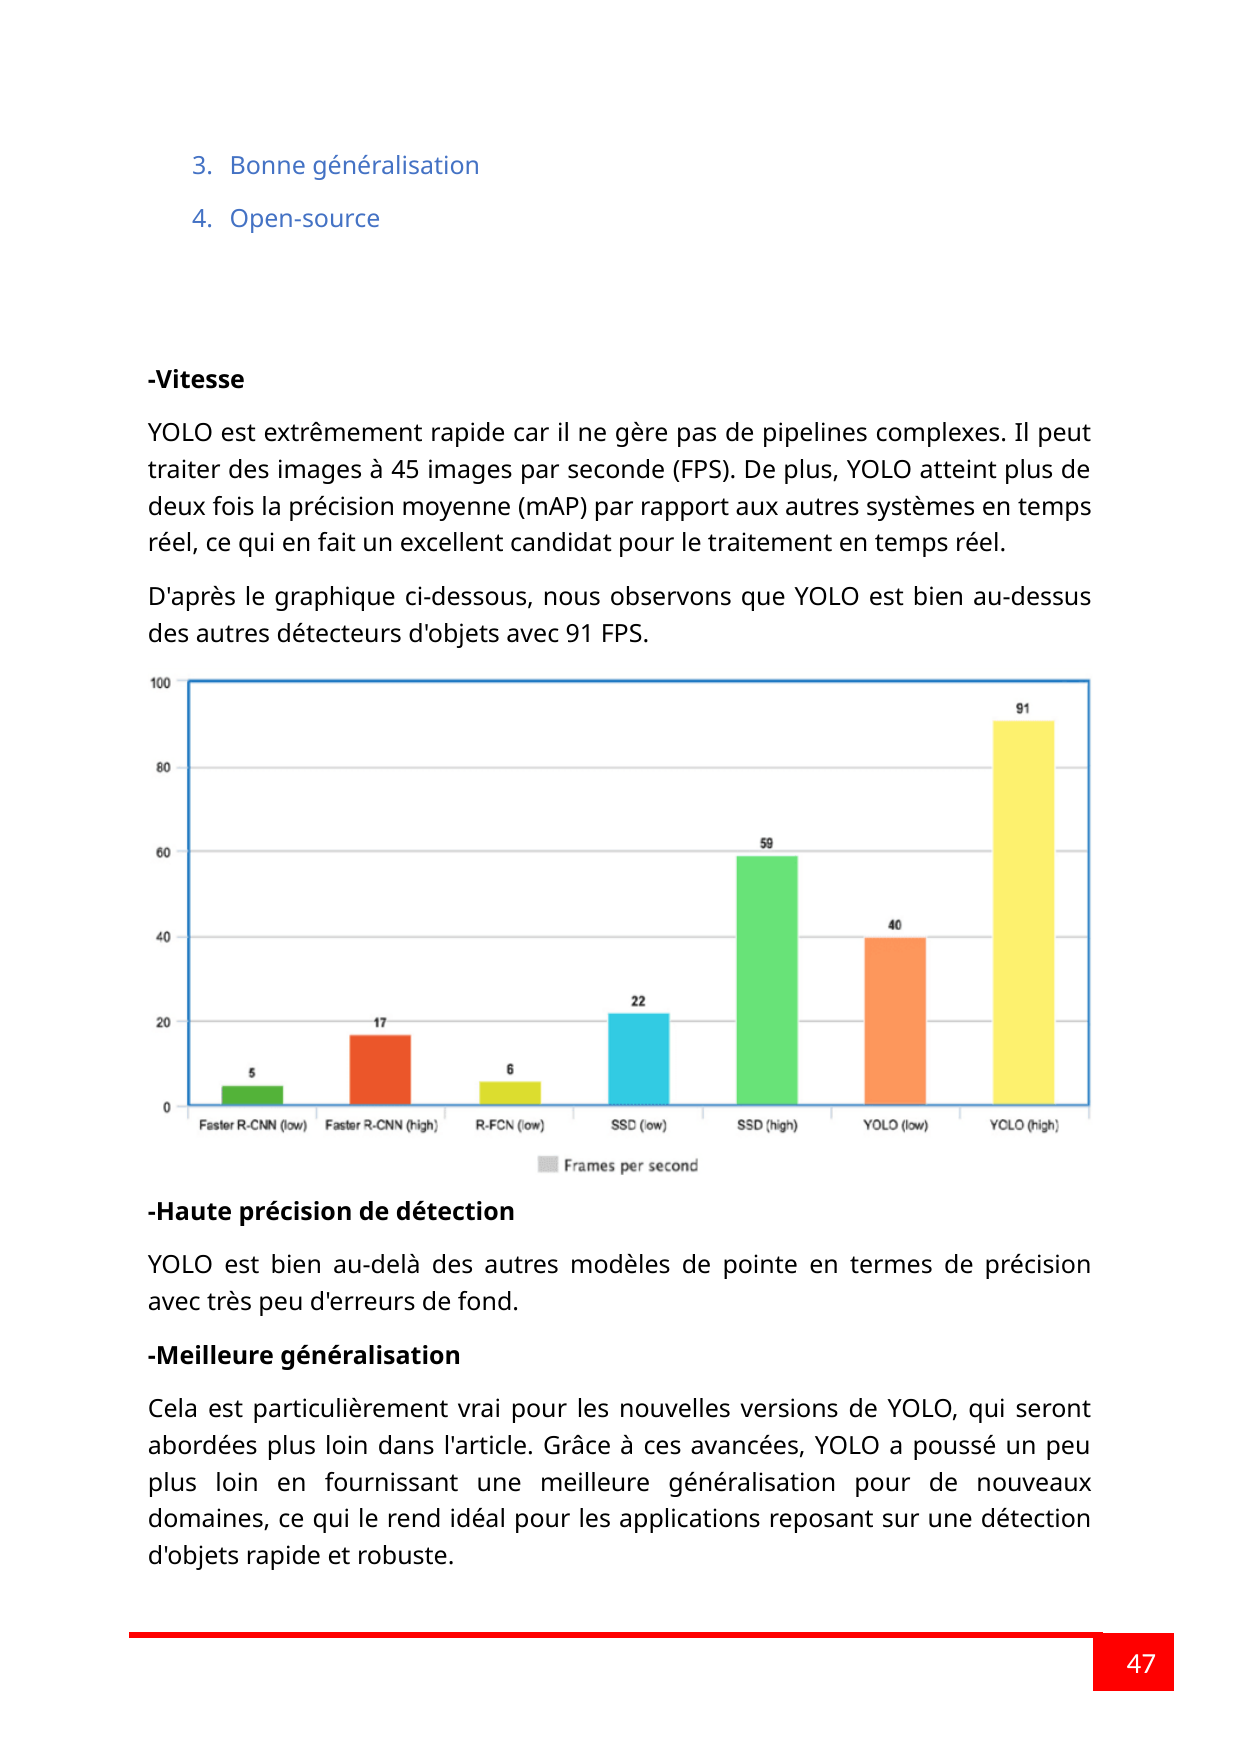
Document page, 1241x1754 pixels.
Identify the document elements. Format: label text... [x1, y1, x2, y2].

text Cela est particulièrement vrai pour les nouvelles versions de YOLO, qui seront abordées plus loin dans l'article. Grâce à ces avancées, YOLO a poussé un peu plus loin en fournissant une meilleure généralisation pour de nouveaux domaines, ce qui le rend idéal pour les applications reposant sur une détection d'objets rapide et robuste. [148, 1391, 1093, 1572]
text YOLO est extrêmement rapide car il ne gère pas de pipelines complexes. Il peut traiter des images à 45 images par seconde (FPS). De plus, YOLO atteint plus de deux fois la précision moyenne (mAP) par rapport aux autres systèmes en temps réel, ce qui en fait un excellent candidat pour le traitement en temps réel. [148, 415, 1093, 559]
picture [147, 668, 1093, 1175]
text D'après le graphique ci-dessous, nous observons que YOLO est bien au-dessus des autres détecteurs d'objets avec 91 FPS. [148, 578, 1093, 649]
text YOLO est bien au-delà des autres modèles de pointe en termes de précision avec très peu d'erreurs de fond. [148, 1247, 1093, 1318]
list Open-source [192, 201, 1093, 235]
list Bonne généralisation [192, 148, 1093, 182]
text -Meilleure généralisation [148, 1337, 1093, 1371]
text -Vitesse [148, 361, 1093, 395]
text -Haute précision de détection [148, 1194, 1093, 1228]
